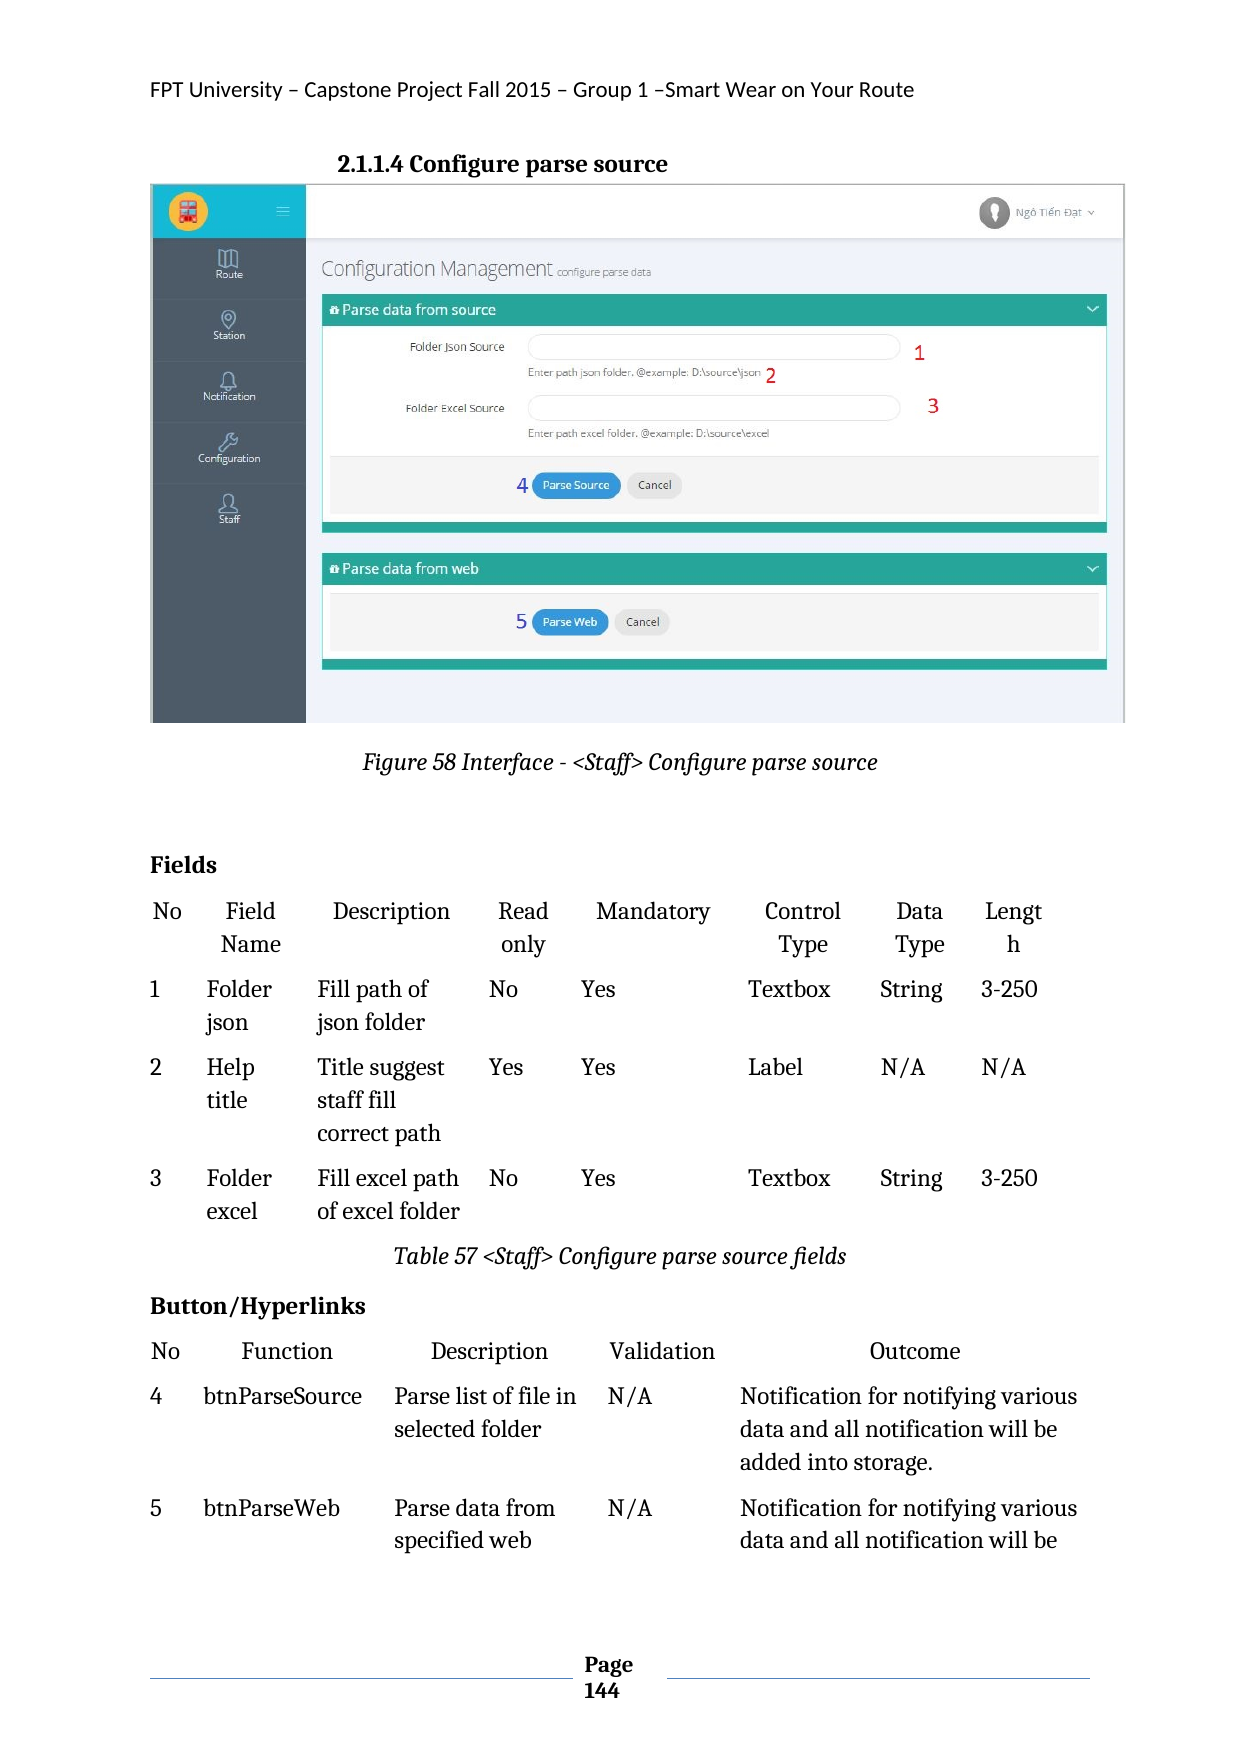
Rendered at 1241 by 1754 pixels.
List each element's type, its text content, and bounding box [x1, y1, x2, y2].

text Button/Hyperlinks [150, 1292, 1090, 1320]
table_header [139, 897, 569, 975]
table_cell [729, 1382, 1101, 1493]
subtitle 2.1.1.4 Configure parse source [337, 150, 1090, 179]
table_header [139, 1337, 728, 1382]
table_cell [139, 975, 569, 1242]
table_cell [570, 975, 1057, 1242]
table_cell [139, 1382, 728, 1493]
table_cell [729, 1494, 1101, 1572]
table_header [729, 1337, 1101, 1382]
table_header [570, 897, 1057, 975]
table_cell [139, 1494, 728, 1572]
text Fields [150, 851, 1090, 880]
picture [150, 183, 1125, 723]
